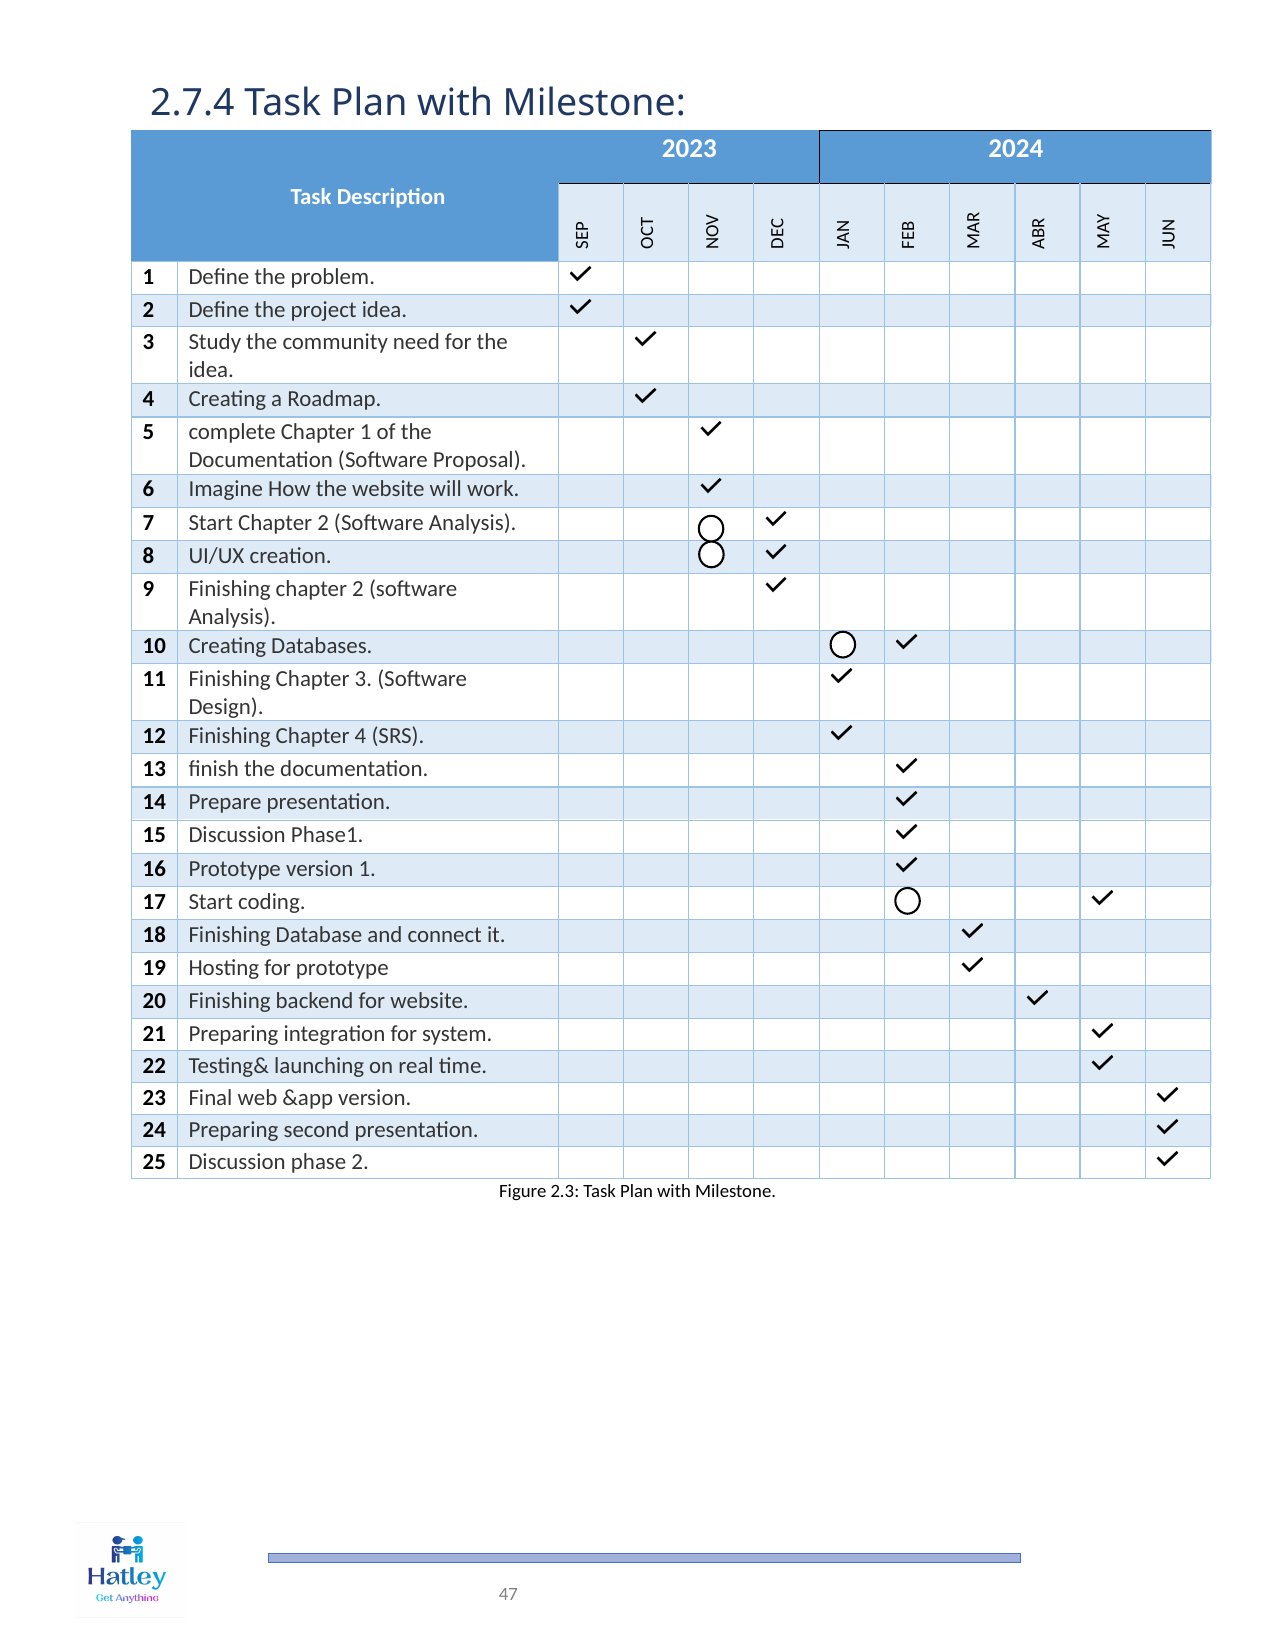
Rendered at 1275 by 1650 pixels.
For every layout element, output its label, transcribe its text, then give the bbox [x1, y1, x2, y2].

table_cell [559, 418, 623, 473]
table_cell MAY [1081, 184, 1145, 261]
table_cell 22 [132, 1051, 177, 1082]
table_cell Discussion phase 2. [178, 1147, 558, 1178]
table_cell [754, 986, 819, 1018]
table_cell DEC [754, 184, 819, 261]
table_cell [885, 754, 949, 786]
table_cell [624, 854, 688, 886]
table_cell [1146, 295, 1210, 326]
picture [895, 754, 918, 777]
table_cell [885, 631, 949, 663]
picture [895, 631, 918, 653]
table_cell 14 [132, 788, 177, 819]
table_cell [820, 1051, 884, 1082]
table_cell [689, 262, 753, 294]
table_cell [1081, 418, 1145, 473]
table_cell [950, 295, 1014, 326]
table_cell 13 [132, 754, 177, 786]
table_cell [950, 664, 1014, 720]
table_cell [820, 854, 884, 886]
picture [1091, 1051, 1114, 1074]
table_cell [1146, 1051, 1210, 1082]
table_cell [1146, 508, 1210, 540]
table_cell JAN [820, 184, 884, 261]
table_cell [1146, 262, 1210, 294]
table_cell [1081, 631, 1145, 663]
table_cell [950, 384, 1014, 416]
table_cell [689, 574, 753, 630]
table_cell 3 [132, 327, 177, 383]
table_cell [950, 986, 1014, 1018]
table_cell [1016, 327, 1079, 383]
table_cell [754, 1147, 819, 1178]
table_cell [820, 953, 884, 985]
table_cell [820, 721, 884, 753]
table_cell [689, 508, 753, 540]
picture [765, 507, 787, 530]
table_cell [820, 574, 884, 630]
table_cell OCT [624, 184, 688, 261]
table_cell [950, 887, 1014, 919]
picture [700, 417, 722, 440]
table_cell [754, 821, 819, 853]
table_cell 23 [132, 1083, 177, 1114]
table_cell [950, 262, 1014, 294]
table_cell [950, 1083, 1014, 1114]
table_cell [950, 631, 1014, 663]
table_cell Preparing second presentation. [178, 1115, 558, 1146]
table_cell [754, 754, 819, 786]
table_cell [1016, 721, 1079, 753]
table_cell [1146, 1147, 1210, 1178]
table_cell [1146, 887, 1210, 919]
table_cell Define the project idea. [178, 295, 558, 326]
table_cell [820, 327, 884, 383]
table_cell [1016, 631, 1079, 663]
table_cell [1146, 1083, 1210, 1114]
table_cell [950, 574, 1014, 630]
table_cell [624, 541, 688, 573]
table_cell [559, 854, 623, 886]
table_cell [754, 1083, 819, 1114]
table_cell [624, 721, 688, 753]
table_cell [689, 1019, 753, 1050]
picture [1026, 986, 1049, 1009]
table_cell [1016, 574, 1079, 630]
table_cell UI/UX creation. [178, 541, 558, 573]
table_cell [1146, 574, 1210, 630]
table_cell [820, 631, 884, 663]
table_cell [1016, 475, 1079, 507]
picture [895, 853, 918, 876]
table_cell [1016, 508, 1079, 540]
table_cell [1146, 920, 1210, 952]
table_cell [559, 887, 623, 919]
table_cell [950, 541, 1014, 573]
table_cell [820, 887, 884, 919]
table_cell [1081, 821, 1145, 853]
table_cell [820, 475, 884, 507]
table_cell [820, 1083, 884, 1114]
table_cell 16 [132, 854, 177, 886]
table_cell [885, 664, 949, 720]
table_cell [950, 721, 1014, 753]
table_cell [689, 920, 753, 952]
table_cell [820, 541, 884, 573]
table_cell [885, 1115, 949, 1146]
table_cell [1146, 631, 1210, 663]
table_cell FEB [885, 184, 949, 261]
table_cell 19 [132, 953, 177, 985]
table_cell Hosting for prototype [178, 953, 558, 985]
table_cell [1081, 1051, 1145, 1082]
table_cell [1081, 574, 1145, 630]
table_cell [624, 953, 688, 985]
table_cell complete Chapter 1 of the Documentation (Software Proposal). [178, 418, 558, 473]
table_cell [624, 986, 688, 1018]
table_cell 8 [132, 541, 177, 573]
table_cell [1016, 887, 1079, 919]
table_cell [624, 384, 688, 416]
table_cell [1081, 327, 1145, 383]
table_cell [820, 920, 884, 952]
table_cell [689, 1115, 753, 1146]
table_cell [689, 721, 753, 753]
table_cell [1016, 541, 1079, 573]
table_cell 17 [132, 887, 177, 919]
table_cell 18 [132, 920, 177, 952]
table_cell Finishing Chapter 3. (Software Design). [178, 664, 558, 720]
table_cell [950, 754, 1014, 786]
table_cell [820, 788, 884, 819]
text Figure 2.3: Task Plan with Milestone. [75, 1179, 1200, 1202]
table_cell [820, 295, 884, 326]
picture [830, 721, 853, 744]
table_cell [1016, 953, 1079, 985]
table_cell [1016, 1051, 1079, 1082]
table_cell [624, 920, 688, 952]
table_cell [689, 887, 753, 919]
table_cell 11 [132, 664, 177, 720]
table_cell NOV [689, 184, 753, 261]
table_cell [885, 920, 949, 952]
table_cell [559, 920, 623, 952]
table_cell [559, 574, 623, 630]
table_cell Finishing chapter 2 (software Analysis). [178, 574, 558, 630]
table_cell [1081, 754, 1145, 786]
table_cell 9 [132, 574, 177, 630]
table_cell [754, 721, 819, 753]
table_cell [754, 295, 819, 326]
table_cell [820, 1019, 884, 1050]
table_cell [1081, 508, 1145, 540]
table_cell 7 [132, 508, 177, 540]
table_cell 5 [132, 418, 177, 473]
table_cell [559, 1019, 623, 1050]
table_cell Discussion Phase1. [178, 821, 558, 853]
table_cell [1081, 986, 1145, 1018]
table_cell [1146, 721, 1210, 753]
table_cell [1146, 1115, 1210, 1146]
table_cell [1081, 920, 1145, 952]
table_cell 25 [132, 1147, 177, 1178]
table_cell [820, 262, 884, 294]
table_cell 15 [132, 821, 177, 853]
table_cell [1146, 854, 1210, 886]
table_cell [754, 508, 819, 540]
table_cell [624, 1083, 688, 1114]
table_cell [885, 854, 949, 886]
table_cell [689, 788, 753, 819]
table_cell [1081, 541, 1145, 573]
table_cell [1081, 475, 1145, 507]
table_cell [885, 1019, 949, 1050]
table_cell [1016, 262, 1079, 294]
table_cell [1146, 953, 1210, 985]
table_cell 4 [132, 384, 177, 416]
table_cell [624, 1051, 688, 1082]
table_cell [1016, 1083, 1079, 1114]
table_cell [885, 1051, 949, 1082]
table_cell Creating a Roadmap. [178, 384, 558, 416]
picture [569, 295, 592, 318]
table_cell [754, 920, 819, 952]
table_cell [689, 295, 753, 326]
table_cell [1016, 854, 1079, 886]
table_cell JUN [1146, 184, 1210, 261]
table_cell [885, 788, 949, 819]
table_cell [1081, 262, 1145, 294]
table_cell [624, 295, 688, 326]
table_cell ABR [1016, 184, 1079, 261]
table_cell [689, 953, 753, 985]
picture [1156, 1115, 1179, 1138]
table_cell [559, 327, 623, 383]
table_cell [1146, 788, 1210, 819]
table_cell [689, 1051, 753, 1082]
table_cell [689, 821, 753, 853]
table_cell [950, 788, 1014, 819]
table_cell [1081, 721, 1145, 753]
table_cell [559, 262, 623, 294]
table_cell [689, 541, 753, 573]
table_cell [559, 953, 623, 985]
table_cell 21 [132, 1019, 177, 1050]
table_cell [885, 574, 949, 630]
table_cell [1081, 1115, 1145, 1146]
table_cell [1146, 327, 1210, 383]
table_cell 20 [132, 986, 177, 1018]
table_cell [1016, 986, 1079, 1018]
table_cell [689, 754, 753, 786]
table_cell [624, 1019, 688, 1050]
table_cell [950, 920, 1014, 952]
table_cell [820, 1147, 884, 1178]
table_cell [559, 721, 623, 753]
table_header Task Description [178, 131, 558, 261]
table_cell 1 [132, 262, 177, 294]
table_cell 10 [132, 631, 177, 663]
table_cell [624, 631, 688, 663]
table_cell [885, 953, 949, 985]
table_cell [885, 418, 949, 473]
table_cell [885, 295, 949, 326]
table_cell [1016, 754, 1079, 786]
table_cell [1016, 664, 1079, 720]
table_cell [1081, 1019, 1145, 1050]
picture [895, 820, 918, 843]
table_cell [624, 664, 688, 720]
table_cell [885, 262, 949, 294]
picture [700, 474, 722, 497]
table_cell [689, 986, 753, 1018]
table_cell [624, 574, 688, 630]
table_header 2024 [820, 131, 1211, 183]
table_cell [1016, 384, 1079, 416]
picture [765, 573, 787, 596]
table_cell [885, 887, 949, 919]
picture [1091, 1019, 1114, 1042]
table_cell [624, 1147, 688, 1178]
table_cell [950, 953, 1014, 985]
table_cell Finishing Chapter 4 (SRS). [178, 721, 558, 753]
table_cell [754, 953, 819, 985]
table_cell [559, 1115, 623, 1146]
table_cell MAR [950, 184, 1014, 261]
table_cell [885, 475, 949, 507]
table_cell 2 [132, 295, 177, 326]
table_cell [950, 327, 1014, 383]
table_cell [1146, 1019, 1210, 1050]
table_cell Study the community need for the idea. [178, 327, 558, 383]
picture [1156, 1147, 1179, 1170]
table_cell [950, 1019, 1014, 1050]
table_cell [1081, 1147, 1145, 1178]
table_cell [1016, 920, 1079, 952]
table_cell Creating Databases. [178, 631, 558, 663]
table_cell [559, 541, 623, 573]
table_cell Start Chapter 2 (Software Analysis). [178, 508, 558, 540]
table_header [132, 131, 177, 261]
table_cell [1016, 1147, 1079, 1178]
table_cell 6 [132, 475, 177, 507]
table_cell [689, 384, 753, 416]
table_cell [885, 508, 949, 540]
table_cell [754, 854, 819, 886]
table_cell [754, 475, 819, 507]
table_cell [559, 508, 623, 540]
picture [569, 262, 592, 285]
table_cell [1146, 821, 1210, 853]
table_cell Prototype version 1. [178, 854, 558, 886]
table_cell 12 [132, 721, 177, 753]
picture [1156, 1083, 1179, 1106]
picture [635, 327, 657, 350]
table_cell [624, 418, 688, 473]
table_cell [559, 475, 623, 507]
picture [75, 1522, 185, 1618]
table_cell [950, 821, 1014, 853]
table_cell [754, 541, 819, 573]
table_cell [820, 664, 884, 720]
table_cell [689, 631, 753, 663]
table_cell [689, 418, 753, 473]
table_cell [820, 384, 884, 416]
table_cell [885, 1083, 949, 1114]
table_cell 24 [132, 1115, 177, 1146]
table_cell [624, 475, 688, 507]
table_cell [754, 788, 819, 819]
table_cell [1081, 788, 1145, 819]
table_cell [689, 664, 753, 720]
table_cell [820, 754, 884, 786]
table_cell Prepare presentation. [178, 788, 558, 819]
table_cell [754, 664, 819, 720]
table_cell [624, 754, 688, 786]
picture [635, 384, 657, 407]
table_cell [820, 986, 884, 1018]
table_cell [754, 1019, 819, 1050]
table_cell Finishing backend for website. [178, 986, 558, 1018]
picture [765, 540, 787, 563]
table_cell [559, 1147, 623, 1178]
table_cell [559, 1083, 623, 1114]
table_cell Testing& launching on real time. [178, 1051, 558, 1082]
table_cell Define the problem. [178, 262, 558, 294]
table_cell [820, 821, 884, 853]
table_cell [624, 327, 688, 383]
table_cell [950, 1051, 1014, 1082]
table_cell finish the documentation. [178, 754, 558, 786]
table_cell [950, 1115, 1014, 1146]
table_cell [1146, 664, 1210, 720]
table_cell [885, 721, 949, 753]
table_cell SEP [559, 184, 623, 261]
table_cell [950, 508, 1014, 540]
table_cell [1081, 854, 1145, 886]
table_cell [624, 788, 688, 819]
table_cell Imagine How the website will work. [178, 475, 558, 507]
table_cell [689, 1083, 753, 1114]
table_cell [885, 986, 949, 1018]
table_cell [1146, 475, 1210, 507]
table_cell [559, 664, 623, 720]
table_cell [754, 418, 819, 473]
table_cell [1146, 541, 1210, 573]
table_cell [820, 418, 884, 473]
picture [961, 920, 983, 942]
picture [961, 953, 983, 976]
table_cell [950, 854, 1014, 886]
table_cell [559, 788, 623, 819]
table_cell [754, 262, 819, 294]
table_cell [689, 475, 753, 507]
table_cell [885, 327, 949, 383]
table_cell [754, 327, 819, 383]
table_cell [559, 754, 623, 786]
table_cell [754, 887, 819, 919]
table_cell [754, 631, 819, 663]
table_cell [1016, 418, 1079, 473]
table_cell [1016, 295, 1079, 326]
table_cell [624, 262, 688, 294]
table_cell [885, 1147, 949, 1178]
table_cell [624, 508, 688, 540]
table_cell [885, 541, 949, 573]
table_cell [1081, 953, 1145, 985]
table_cell [1081, 384, 1145, 416]
table_cell [689, 327, 753, 383]
subtitle 2.7.4 Task Plan with Milestone: [150, 75, 1200, 126]
table_header 2023 [559, 131, 819, 183]
table_cell [624, 887, 688, 919]
table_cell [950, 1147, 1014, 1178]
table_cell [559, 384, 623, 416]
table_cell [560, 987, 622, 1017]
table_cell Preparing integration for system. [178, 1019, 558, 1050]
table_cell [885, 821, 949, 853]
table_cell [820, 508, 884, 540]
table_cell [754, 574, 819, 630]
table_cell [1146, 418, 1210, 473]
table_cell Finishing Database and connect it. [178, 920, 558, 952]
table_cell [1081, 1083, 1145, 1114]
table_cell [1016, 788, 1079, 819]
table_cell [754, 1115, 819, 1146]
table_cell [1146, 384, 1210, 416]
picture [1091, 886, 1114, 909]
table_cell [559, 1051, 623, 1082]
table_cell [820, 1115, 884, 1146]
table_cell [754, 384, 819, 416]
picture [830, 664, 853, 687]
table_cell [1146, 986, 1210, 1018]
table_cell [1016, 1019, 1079, 1050]
table_cell [559, 295, 623, 326]
table_cell [689, 854, 753, 886]
picture [895, 787, 918, 810]
table_cell [1081, 887, 1145, 919]
table_cell [950, 475, 1014, 507]
table_cell [1146, 754, 1210, 786]
table_cell Start coding. [178, 887, 558, 919]
table_cell [559, 821, 623, 853]
table_cell [624, 821, 688, 853]
table_cell [689, 1147, 753, 1178]
table_cell [559, 631, 623, 663]
table_cell [950, 418, 1014, 473]
table_cell [754, 1051, 819, 1082]
table_cell [885, 384, 949, 416]
table_cell [1016, 821, 1079, 853]
table_cell [1081, 664, 1145, 720]
table_cell [1081, 295, 1145, 326]
table_cell [624, 1115, 688, 1146]
table_cell Final web &app version. [178, 1083, 558, 1114]
table_cell [1016, 1115, 1079, 1146]
